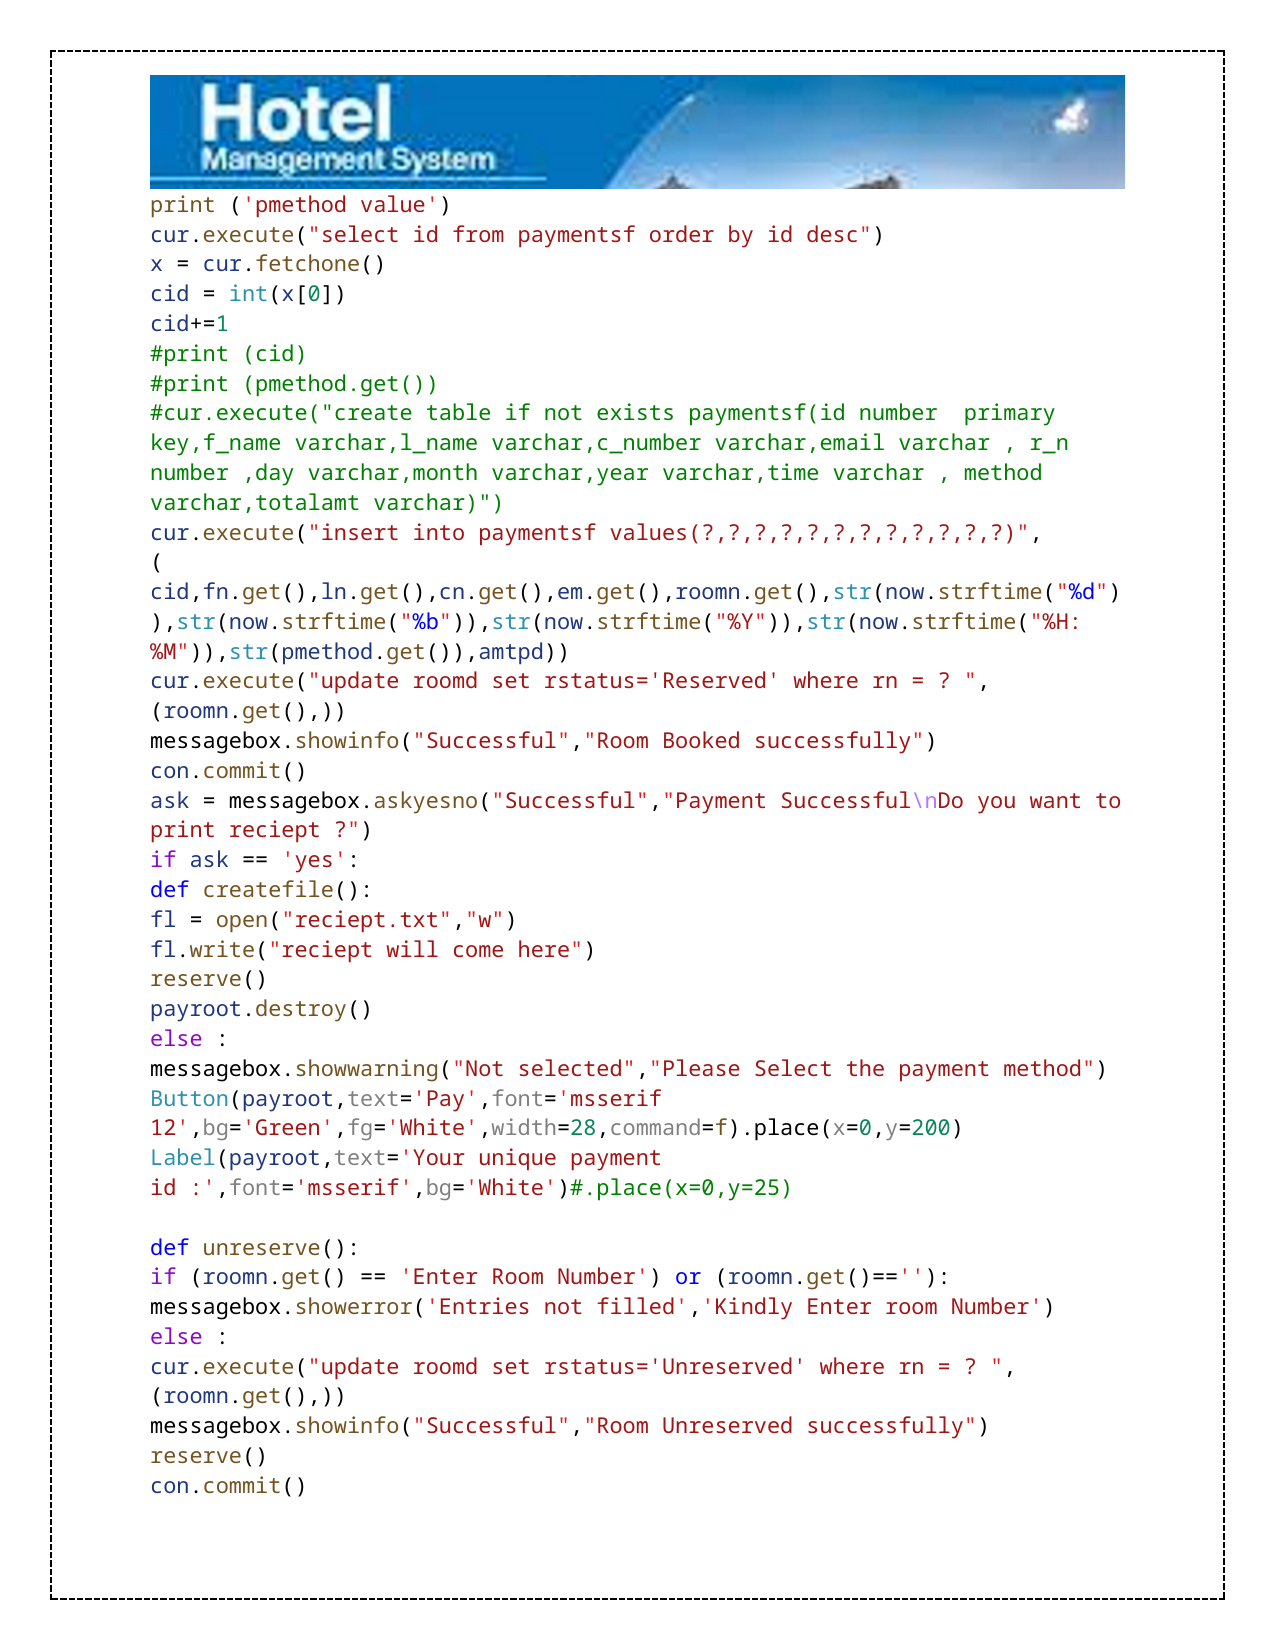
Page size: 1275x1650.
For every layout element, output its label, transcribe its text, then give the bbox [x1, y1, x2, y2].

text reserve() [150, 1440, 1125, 1470]
text Button(payroot,text='Pay',font='msserif 12',bg='Green',fg='White',width=28,command=f).place(x=0,y=200) [150, 1082, 1125, 1142]
text messagebox.showerror('Entries not filled','Kindly Enter room Number') [150, 1291, 1125, 1321]
picture [150, 75, 1125, 189]
text def unreserve(): [150, 1231, 1125, 1261]
text #print (cid) [150, 338, 1125, 367]
text cid+=1 [150, 308, 1125, 338]
text print ('pmethod value') [150, 189, 1125, 218]
text messagebox.showinfo("Successful","Room Unreserved successfully") [150, 1410, 1125, 1440]
text x = cur.fetchone() [150, 248, 1125, 278]
text cur.execute("update roomd set rstatus='Unreserved' where rn = ? ",(roomn.get(),)) [150, 1351, 1125, 1410]
text fl = open("reciept.txt","w") [150, 904, 1125, 933]
text fl.write("reciept will come here") [150, 933, 1125, 963]
text messagebox.showwarning("Not selected","Please Select the payment method") [150, 1053, 1125, 1082]
text cur.execute("update roomd set rstatus='Reserved' where rn = ? ",(roomn.get(),)) [150, 665, 1125, 725]
text payroot.destroy() [150, 993, 1125, 1023]
text con.commit() [150, 1470, 1125, 1499]
text cid = int(x[0]) [150, 278, 1125, 308]
text cur.execute("insert into paymentsf values(?,?,?,?,?,?,?,?,?,?,?,?)",(cid,fn.get(),ln.get(),cn.get(),em.get(),roomn.get(),str(now.strftime("%d")),str(now.strftime("%b")),str(now.strftime("%Y")),str(now.strftime("%H:%M")),str(pmethod.get()),amtpd)) [150, 516, 1125, 665]
text con.commit() [150, 755, 1125, 784]
text def createfile(): [150, 874, 1125, 904]
text if (roomn.get() == 'Enter Room Number') or (roomn.get()==''): [150, 1261, 1125, 1291]
text cur.execute("select id from paymentsf order by id desc") [150, 218, 1125, 248]
text Label(payroot,text='Your unique payment id :',font='msserif',bg='White')#.place(x=0,y=25) [150, 1142, 1125, 1202]
text else : [150, 1023, 1125, 1053]
text #cur.execute("create table if not exists paymentsf(id number primary key,f_name varchar,l_name varchar,c_number varchar,email varchar , r_n number ,day varchar,month varchar,year varchar,time varchar , method varchar,totalamt varchar)") [150, 397, 1125, 516]
text else : [150, 1321, 1125, 1351]
text messagebox.showinfo("Successful","Room Booked successfully") [150, 725, 1125, 755]
text ask = messagebox.askyesno("Successful","Payment Successful\nDo you want to print reciept ?") [150, 784, 1125, 844]
text #print (pmethod.get()) [150, 367, 1125, 397]
text if ask == 'yes': [150, 844, 1125, 874]
text reserve() [150, 963, 1125, 993]
